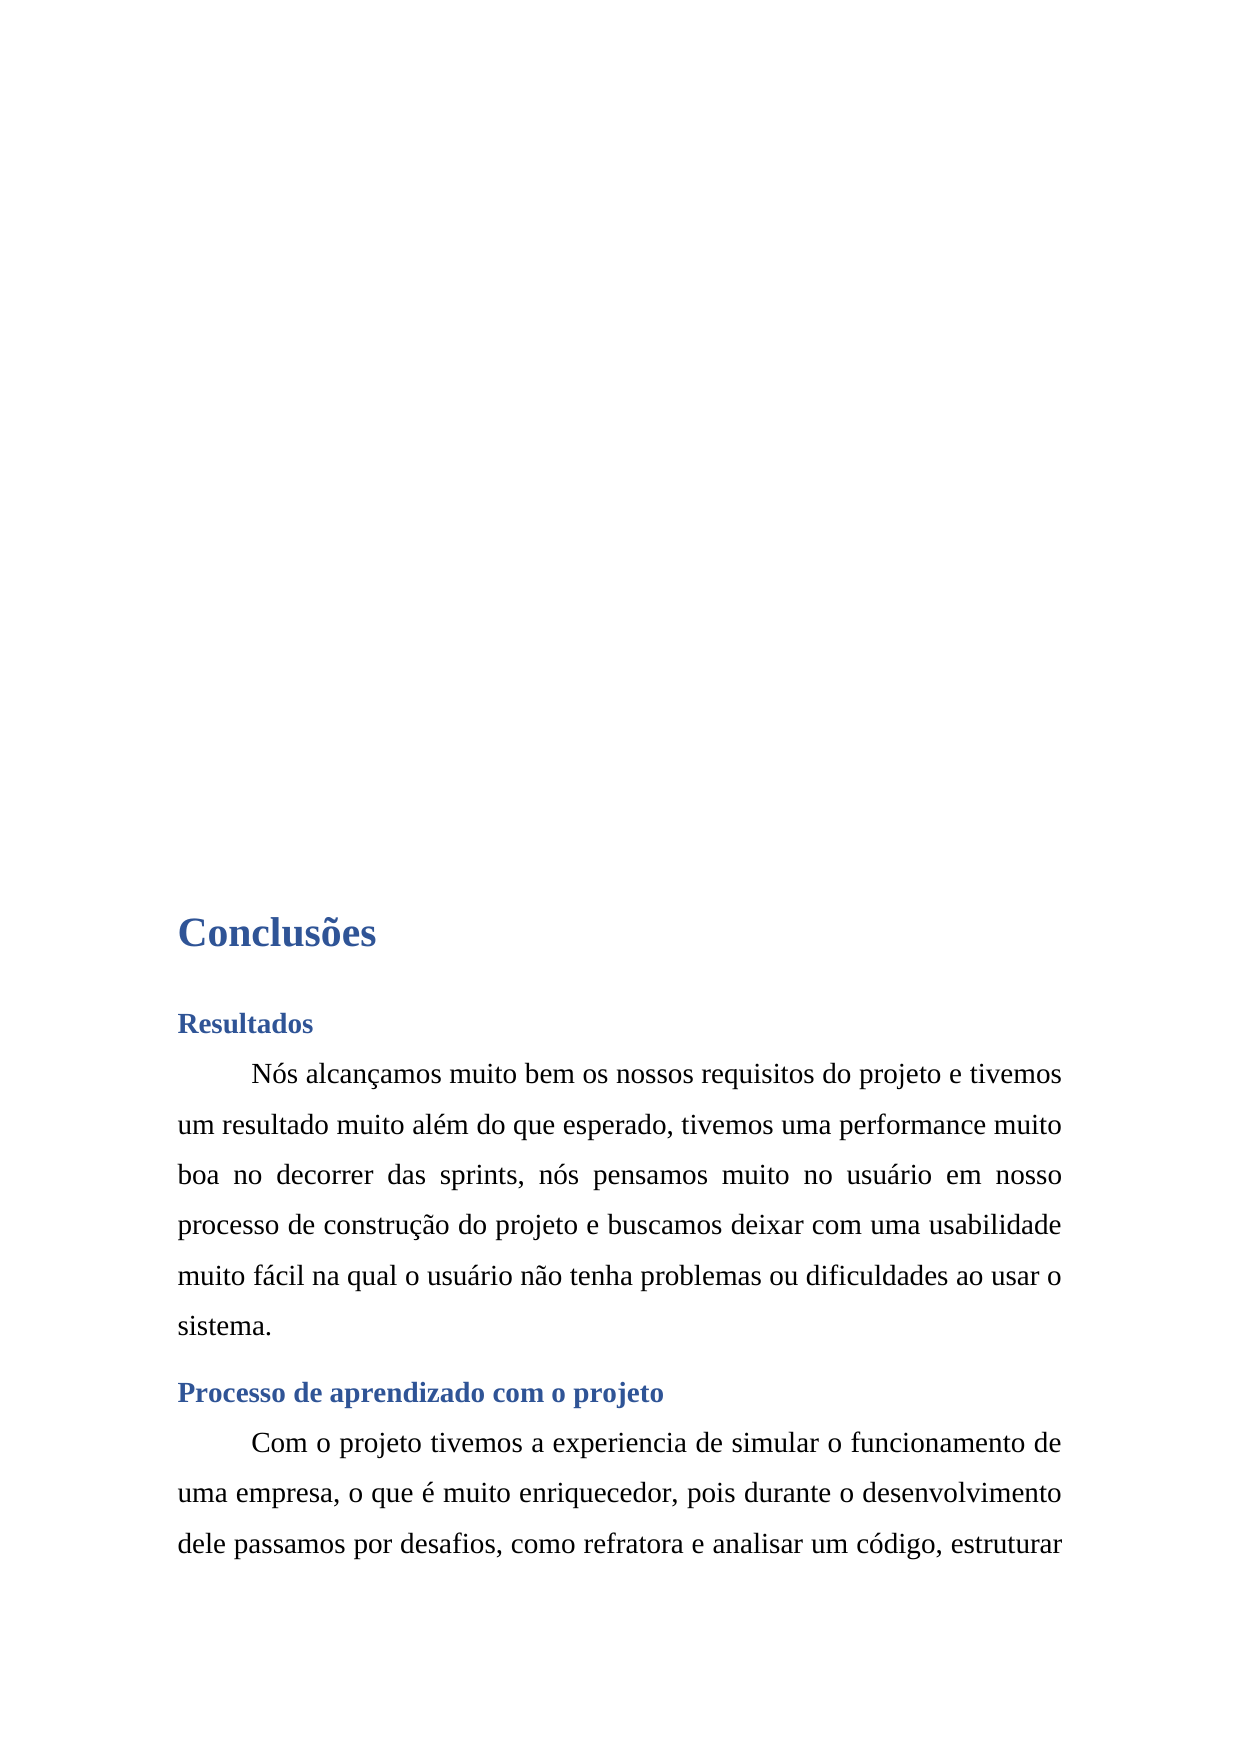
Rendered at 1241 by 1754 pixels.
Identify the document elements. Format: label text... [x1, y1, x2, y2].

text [177, 1425, 1063, 1559]
subtitle Resultados [177, 1006, 1063, 1040]
text Nós alcançamos muito bem os nossos requisitos do projeto e tivemos um resultado muito além do que esperado, tivemos uma performance muito boa no decorrer das sprints, nós pensamos muito no usuário em nosso processo de construção do projeto e buscamos deixar com uma usabilidade muito fácil na qual o usuário não tenha problemas ou dificuldades ao usar o sistema. [177, 1056, 1063, 1342]
subtitle Processo de aprendizado com o projeto [177, 1375, 1063, 1408]
subtitle Conclusões [177, 908, 1063, 956]
